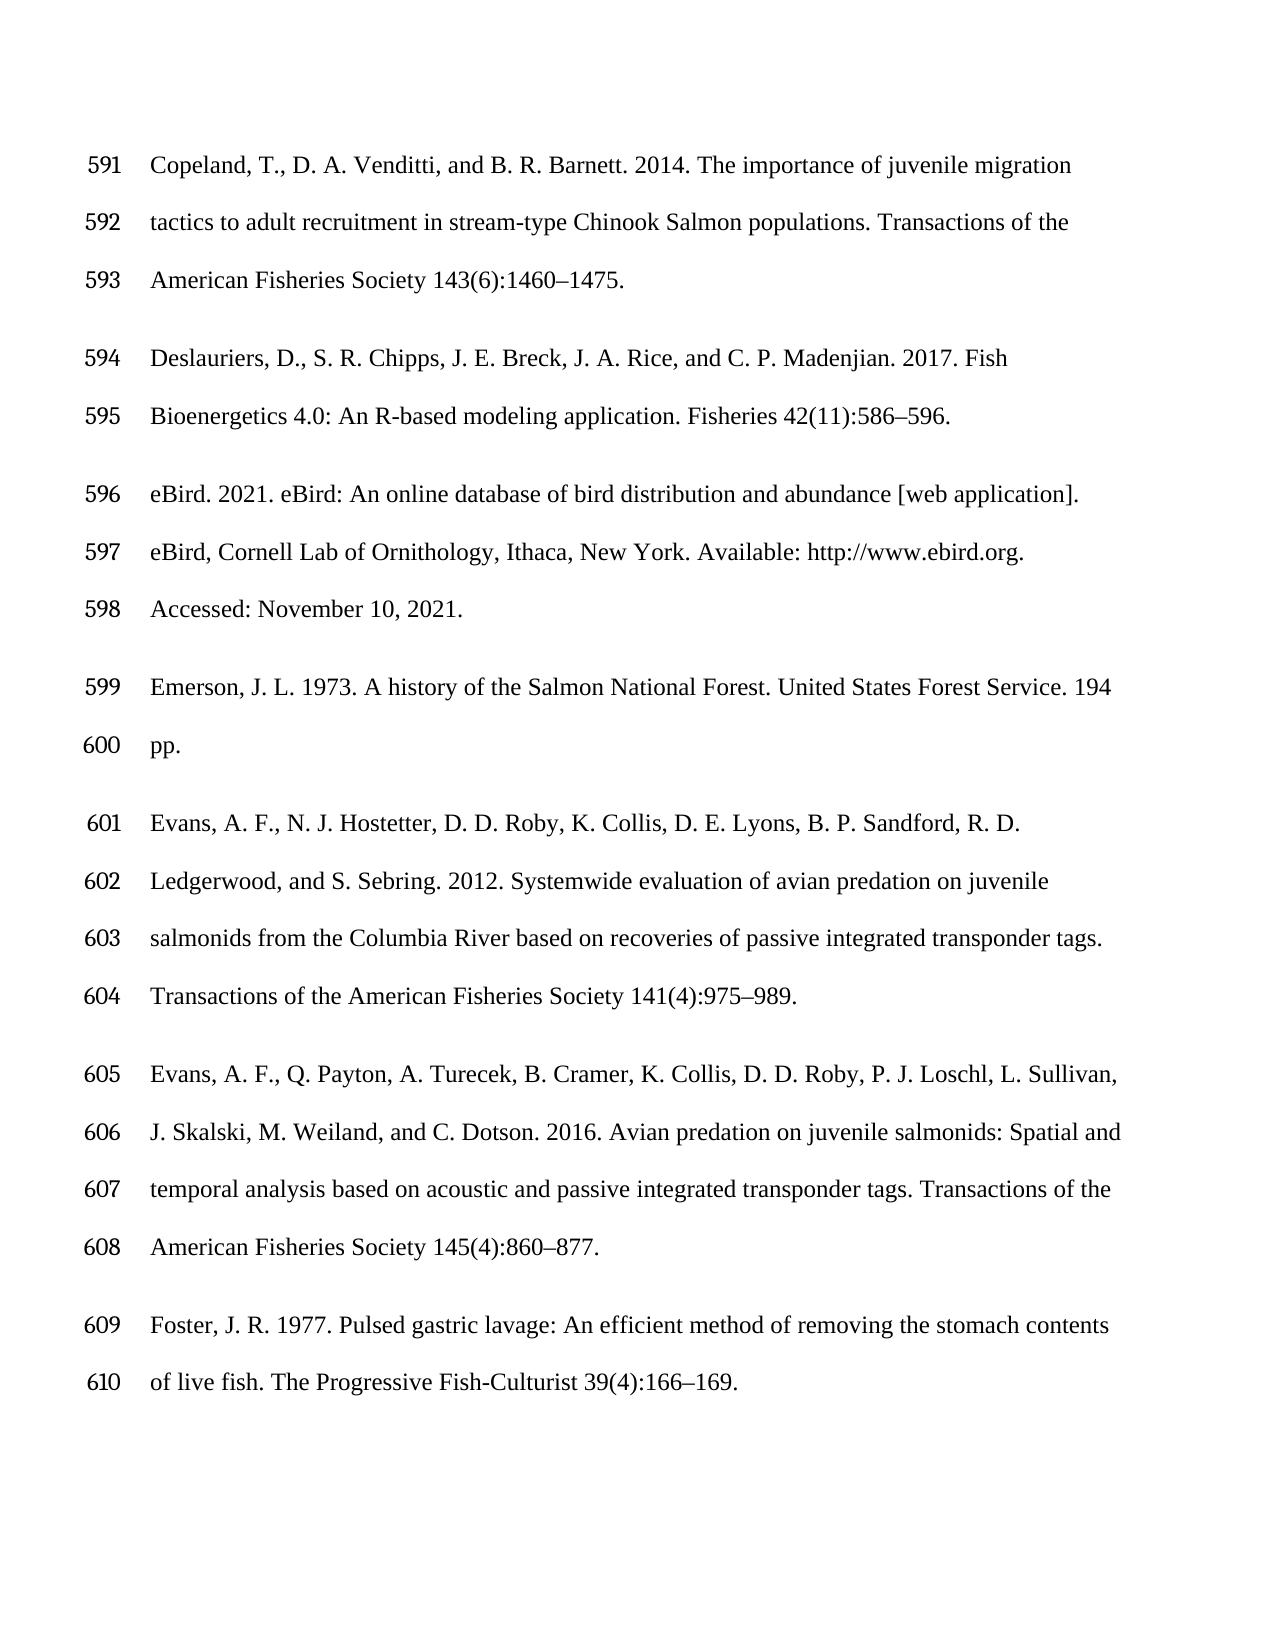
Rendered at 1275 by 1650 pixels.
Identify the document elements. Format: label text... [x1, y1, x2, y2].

text Foster, J. R. 1977. Pulsed gastric lavage: An efficient method of removing the stomach contents of live fish. The Progressive Fish-Culturist 39(4):166–169. [150, 1310, 1125, 1396]
text Copeland, T., D. A. Venditti, and B. R. Barnett. 2014. The importance of juvenile migration tactics to adult recruitment in stream-type Chinook Salmon populations. Transactions of the American Fisheries Society 143(6):1460–1475. [150, 150, 1125, 294]
text eBird. 2021. eBird: An online database of bird distribution and abundance [web application]. eBird, Cornell Lab of Ornithology, Ithaca, New York. Available: http://www.ebird.org. Accessed: November 10, 2021. [150, 479, 1125, 623]
text Deslauriers, D., S. R. Chipps, J. E. Breck, J. A. Rice, and C. P. Madenjian. 2017. Fish Bioenergetics 4.0: An R-based modeling application. Fisheries 42(11):586–596. [150, 343, 1125, 429]
text Emerson, J. L. 1973. A history of the Salmon National Forest. United States Forest Service. 194 pp. [150, 672, 1125, 759]
text Evans, A. F., Q. Payton, A. Turecek, B. Cramer, K. Collis, D. D. Roby, P. J. Loschl, L. Sullivan, J. Skalski, M. Weiland, and C. Dotson. 2016. Avian predation on juvenile salmonids: Spatial and temporal analysis based on acoustic and passive integrated transponder tags. Transactions of the American Fisheries Society 145(4):860–877. [150, 1059, 1125, 1260]
text Evans, A. F., N. J. Hostetter, D. D. Roby, K. Collis, D. E. Lyons, B. P. Sandford, R. D. Ledgerwood, and S. Sebring. 2012. Systemwide evaluation of avian predation on juvenile salmonids from the Columbia River based on recoveries of passive integrated transponder tags. Transactions of the American Fisheries Society 141(4):975–989. [150, 808, 1125, 1009]
